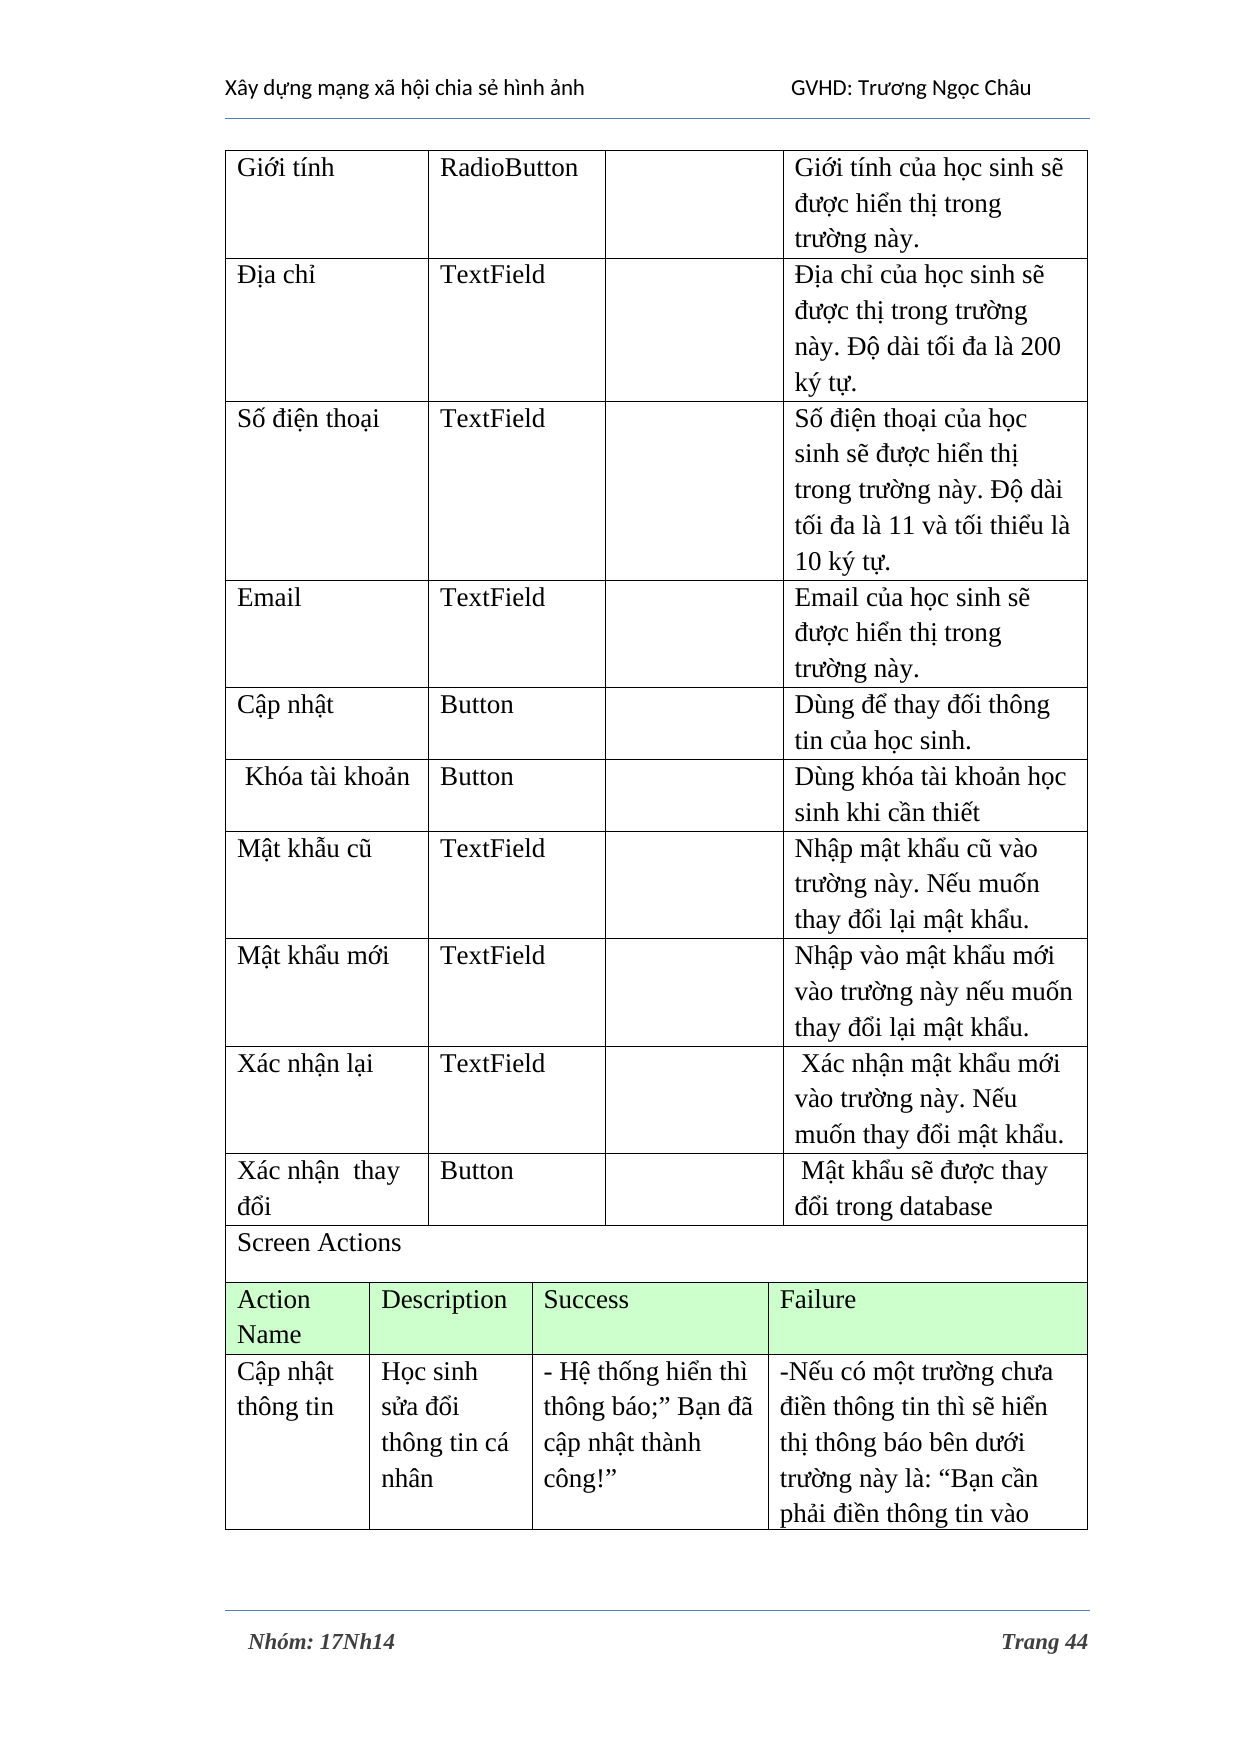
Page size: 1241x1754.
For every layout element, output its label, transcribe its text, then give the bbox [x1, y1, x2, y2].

table_cell [606, 939, 783, 1046]
table_cell Button [429, 688, 605, 759]
table_cell Failure [769, 1283, 1087, 1354]
table_cell TextField [429, 1047, 605, 1153]
table_cell TextField [429, 832, 605, 938]
table_cell Success [533, 1283, 768, 1354]
table_cell TextField [429, 581, 605, 687]
table_cell Dùng khóa tài khoản học sinh khi cần thiết [784, 760, 1087, 831]
table_cell Mật khẩu sẽ được thay đổi trong database [784, 1154, 1087, 1225]
table_cell Action Name [226, 1283, 369, 1354]
table_cell [606, 1154, 783, 1225]
table_cell Xác nhận mật khẩu mới vào trường này. Nếu muốn thay đổi mật khẩu. [784, 1047, 1087, 1153]
table_cell Button [429, 1154, 605, 1225]
table_cell Cập nhật thông tin [226, 1355, 369, 1529]
table_cell RadioButton [429, 151, 605, 257]
table_cell Dùng để thay đối thông tin của học sinh. [784, 688, 1087, 759]
table_cell [606, 581, 783, 687]
table_cell [606, 402, 783, 580]
table_cell Địa chỉ [226, 259, 428, 401]
table_cell Xác nhận lại [226, 1047, 428, 1153]
table_cell Screen Actions [226, 1226, 1087, 1282]
table_cell TextField [429, 259, 605, 401]
table_cell Mật khẩu mới [226, 939, 428, 1046]
table_cell TextField [429, 939, 605, 1046]
table_cell TextField [429, 402, 605, 580]
table_cell Khóa tài khoản [226, 760, 428, 831]
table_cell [370, 1355, 532, 1529]
table_cell [606, 1047, 783, 1153]
table_cell [606, 151, 783, 257]
table_cell Giới tính [226, 151, 428, 257]
table_cell Button [429, 760, 605, 831]
table_cell Email của học sinh sẽ được hiển thị trong trường này. [784, 581, 1087, 687]
table_cell [606, 688, 783, 759]
table_cell Description [370, 1283, 532, 1354]
table_cell [606, 259, 783, 401]
table_cell Địa chỉ của học sinh sẽ được thị trong trường này. Độ dài tối đa là 200 ký tự. [784, 259, 1087, 401]
table_cell Cập nhật [226, 688, 428, 759]
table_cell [533, 1355, 768, 1529]
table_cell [769, 1355, 1087, 1529]
table_cell Số điện thoại [226, 402, 428, 580]
table_cell Số điện thoại của học sinh sẽ được hiển thị trong trường này. Độ dài tối đa là 11 và tối thiểu là 10 ký tự. [784, 402, 1087, 580]
table_cell Nhập mật khẩu cũ vào trường này. Nếu muốn thay đổi lại mật khẩu. [784, 832, 1087, 938]
table_cell Nhập vào mật khẩu mới vào trường này nếu muốn thay đổi lại mật khẩu. [784, 939, 1087, 1046]
table_cell [606, 832, 783, 938]
table_cell Email [226, 581, 428, 687]
table_cell [606, 760, 783, 831]
table_cell Giới tính của học sinh sẽ được hiển thị trong trường này. [784, 151, 1087, 257]
table_cell Xác nhận thay đổi [226, 1154, 428, 1225]
table_cell Mật khẫu cũ [226, 832, 428, 938]
